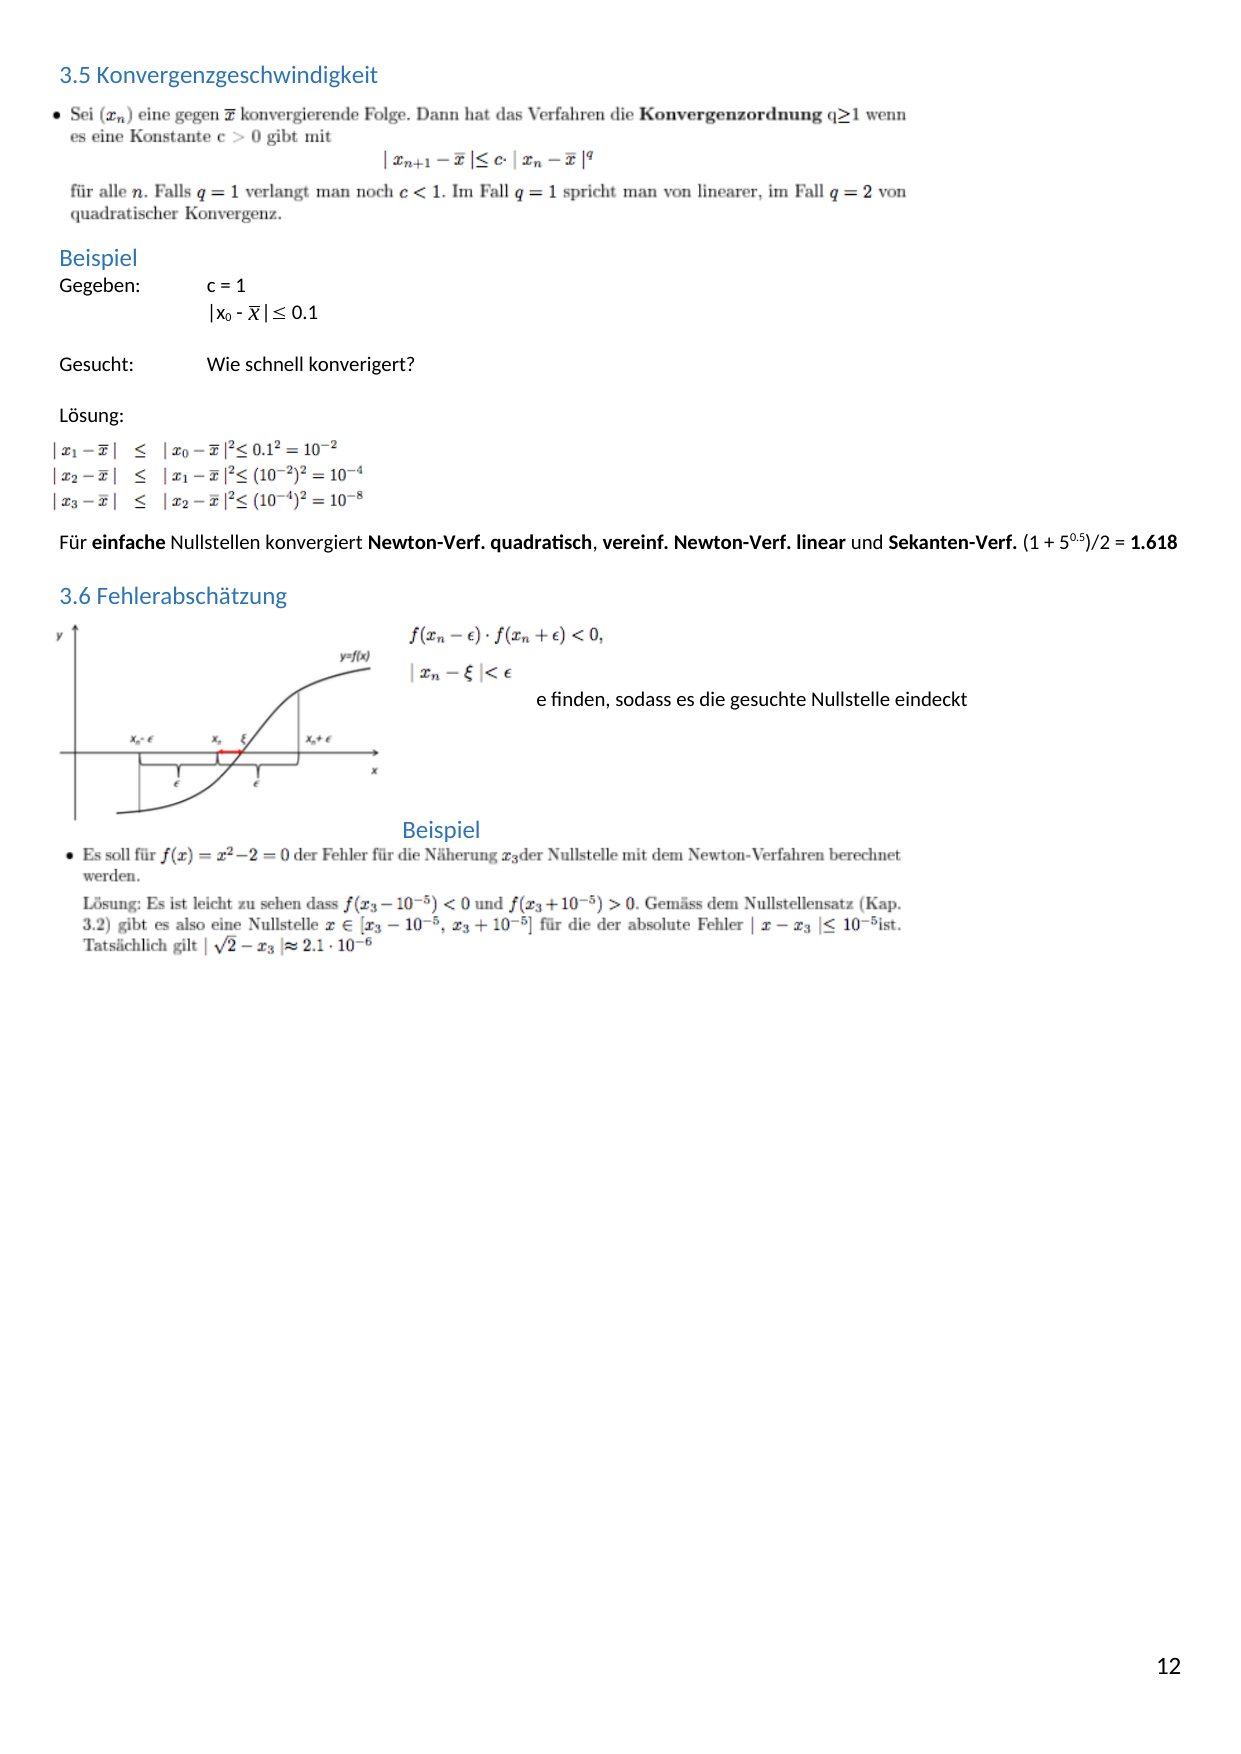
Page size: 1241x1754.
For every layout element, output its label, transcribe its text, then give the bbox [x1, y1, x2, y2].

picture [46, 432, 371, 514]
picture [45, 94, 914, 232]
text e finden, sodass es die gesuchte Nullstelle eindeckt [384, 687, 1181, 712]
text Beispiel [59, 814, 1181, 844]
text |x0 - | 0.1 [59, 298, 1181, 326]
text Lösung: [59, 402, 1181, 427]
text Gesucht: Wie schnell konverigert? [59, 351, 1181, 377]
text Gegeben: c = 1 [59, 273, 1181, 298]
picture [59, 844, 909, 961]
picture [402, 618, 609, 654]
text 3.6 Fehlerabschätzung [59, 580, 1181, 610]
text Für einfache Nullstellen konvergiert Newton-Verf. quadratisch, vereinf. Newton-Verf. linear und Sekanten-Verf. (1 + 50.5)/2 = 1.618 [59, 529, 1181, 554]
text 3.5 Konvergenzgeschwindigkeit [59, 59, 1181, 89]
text Beispiel [59, 242, 1181, 273]
picture [46, 620, 384, 828]
picture [403, 656, 518, 692]
